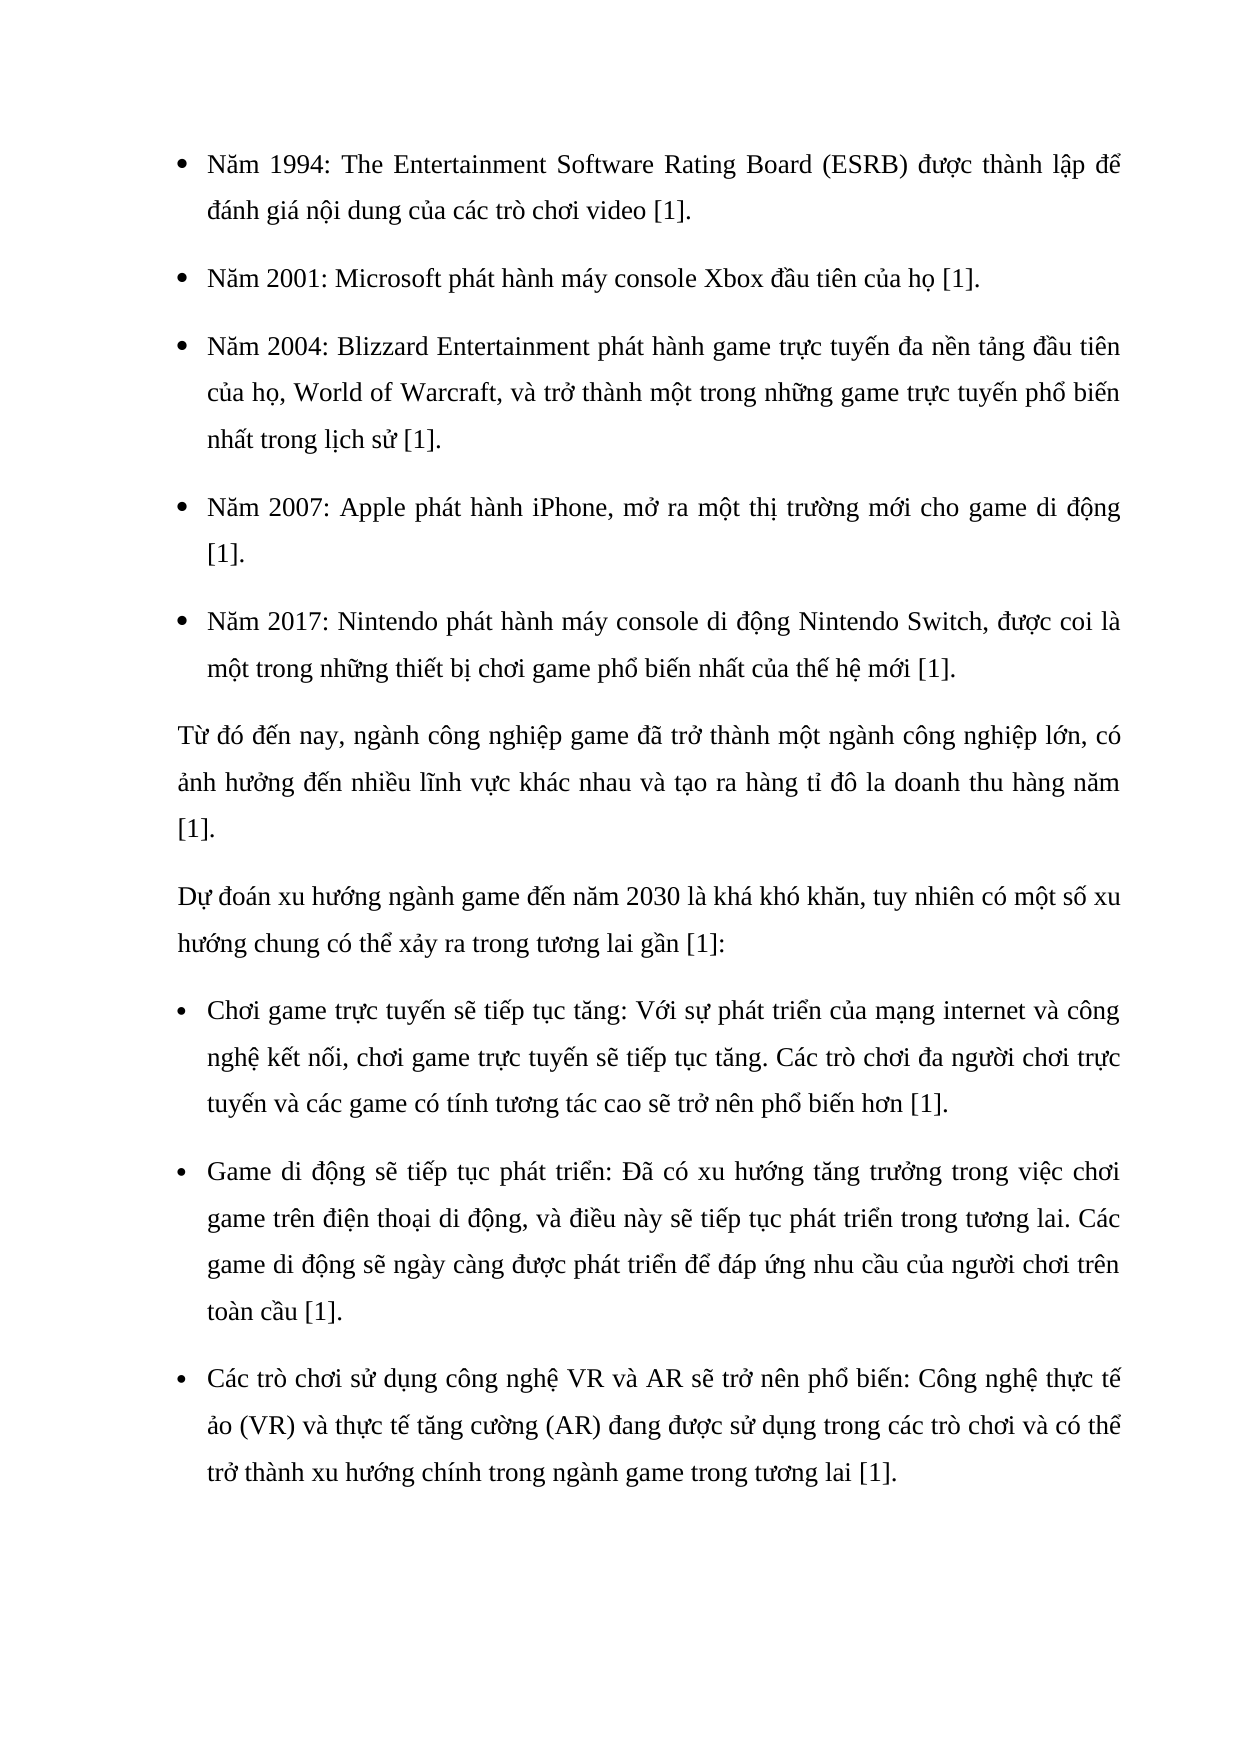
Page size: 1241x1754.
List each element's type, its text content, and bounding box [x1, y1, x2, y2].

text Năm 1994: The Entertainment Software Rating Board (ESRB) được thành lập để đánh giá nội dung của các trò chơi video. [177, 148, 1122, 226]
text Dự đoán xu hướng ngành game đến năm 2030 là khá khó khăn, tuy nhiên có một số xu hướng chung có thể xảy ra trong tương lai gần: [177, 880, 1122, 958]
text Các trò chơi sử dụng công nghệ VR và AR sẽ trở nên phổ biến: Công nghệ thực tế ảo (VR) và thực tế tăng cường (AR) đang được sử dụng trong các trò chơi và có thể trở thành xu hướng chính trong ngành game trong tương lai. [177, 1362, 1122, 1487]
text Game di động sẽ tiếp tục phát triển: Đã có xu hướng tăng trưởng trong việc chơi game trên điện thoại di động, và điều này sẽ tiếp tục phát triển trong tương lai. Các game di động sẽ ngày càng được phát triển để đáp ứng nhu cầu của người chơi trên toàn cầu. [177, 1155, 1122, 1326]
text Năm 2017: Nintendo phát hành máy console di động Nintendo Switch, được coi là một trong những thiết bị chơi game phổ biến nhất của thế hệ mới. [177, 605, 1122, 683]
text Từ đó đến nay, ngành công nghiệp game đã trở thành một ngành công nghiệp lớn, có ảnh hưởng đến nhiều lĩnh vực khác nhau và tạo ra hàng tỉ đô la doanh thu hàng năm. [177, 719, 1122, 844]
text Năm 2001: Microsoft phát hành máy console Xbox đầu tiên của họ. [177, 262, 1122, 293]
text Chơi game trực tuyến sẽ tiếp tục tăng: Với sự phát triển của mạng internet và công nghệ kết nối, chơi game trực tuyến sẽ tiếp tục tăng. Các trò chơi đa người chơi trực tuyến và các game có tính tương tác cao sẽ trở nên phổ biến hơn. [177, 994, 1122, 1119]
text Năm 2007: Apple phát hành iPhone, mở ra một thị trường mới cho game di động. [177, 491, 1122, 568]
text Năm 2004: Blizzard Entertainment phát hành game trực tuyến đa nền tảng đầu tiên của họ, World of Warcraft, và trở thành một trong những game trực tuyến phổ biến nhất trong lịch sử. [177, 330, 1122, 454]
